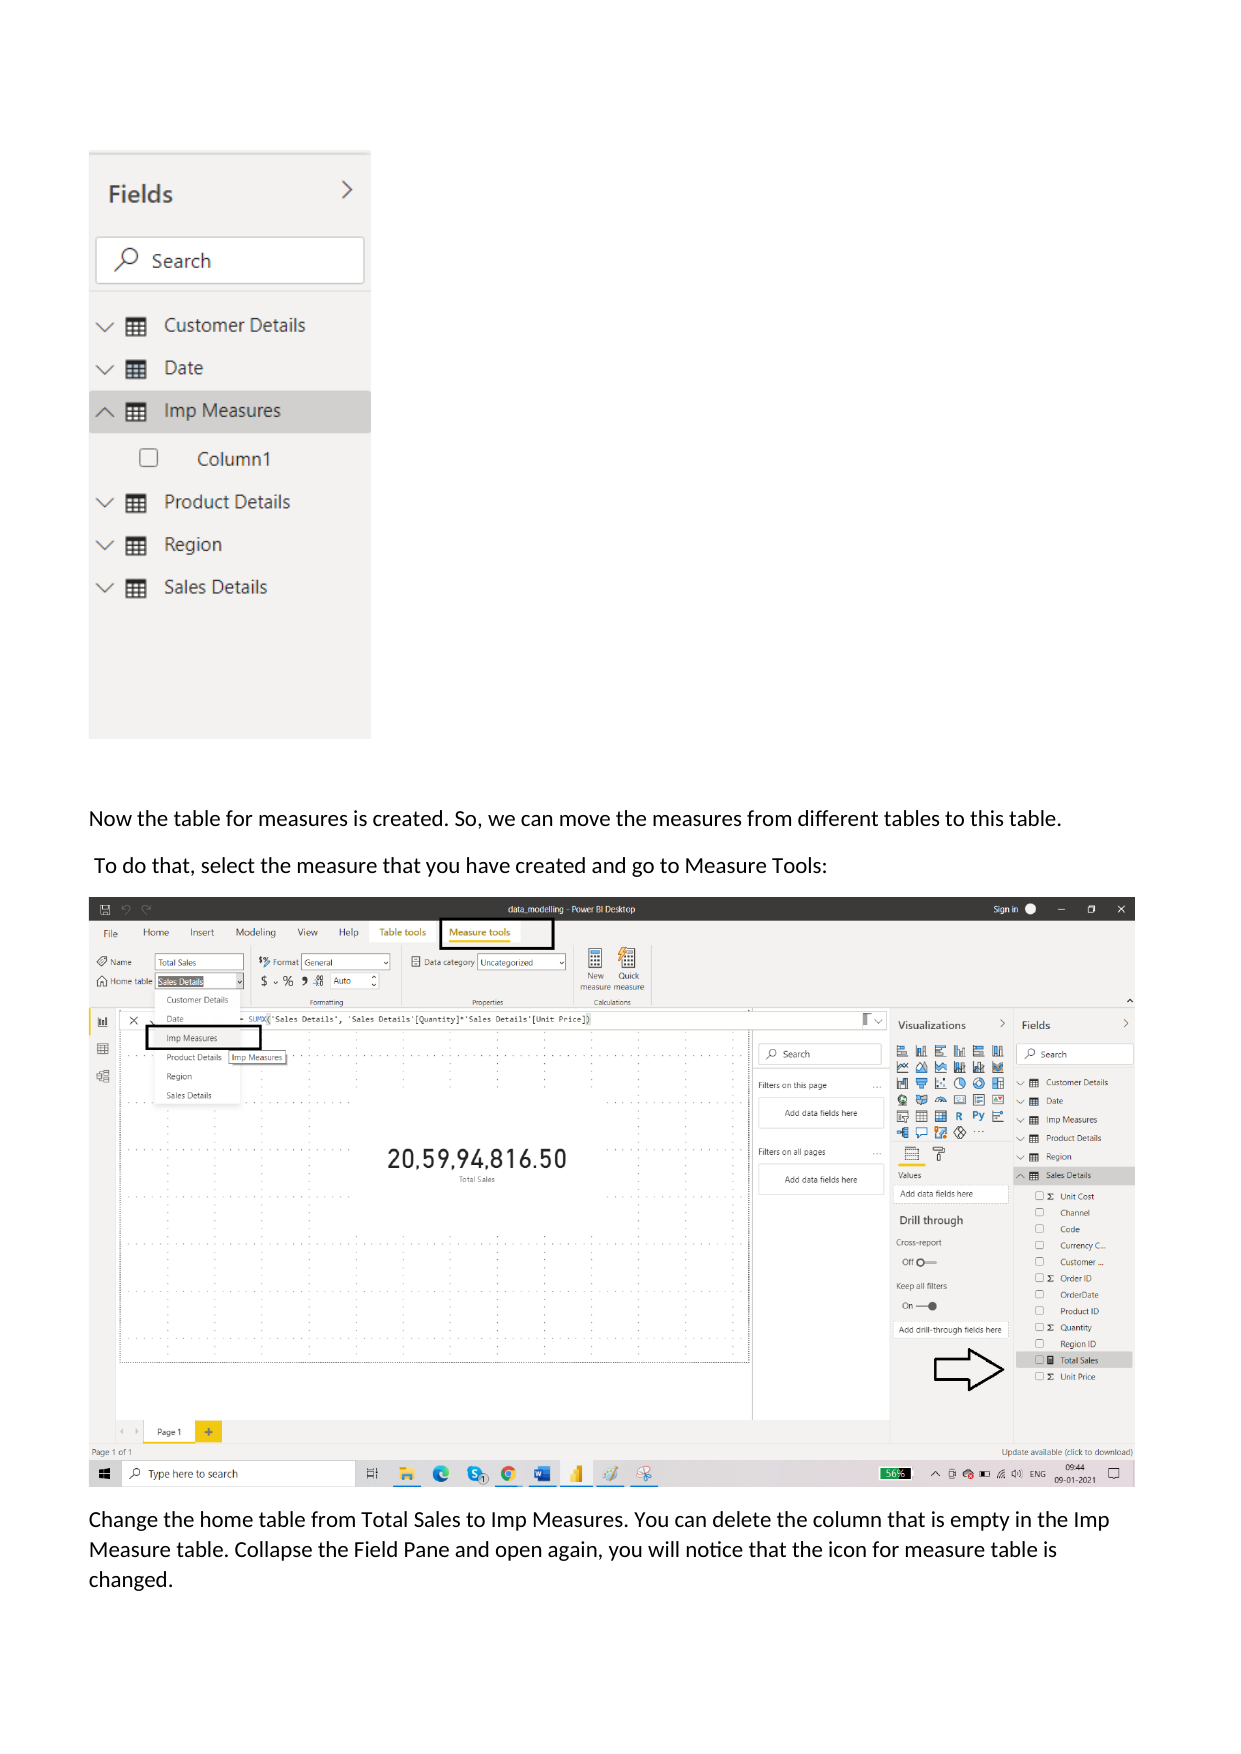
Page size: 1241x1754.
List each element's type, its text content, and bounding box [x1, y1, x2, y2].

text Change the home table from Total Sales to Imp Measures. You can delete the column that is empty in the Imp Measure table. Collapse the Field Pane and open again, you will notice that the icon for measure table is changed. [89, 1505, 1137, 1594]
text Now the table for measures is created. So, we can move the measures from different tables to this table. [89, 804, 1137, 832]
text To do that, select the measure that you have created and go to Measure Tools: [89, 851, 1137, 879]
picture [88, 897, 1135, 1487]
picture [88, 150, 371, 739]
